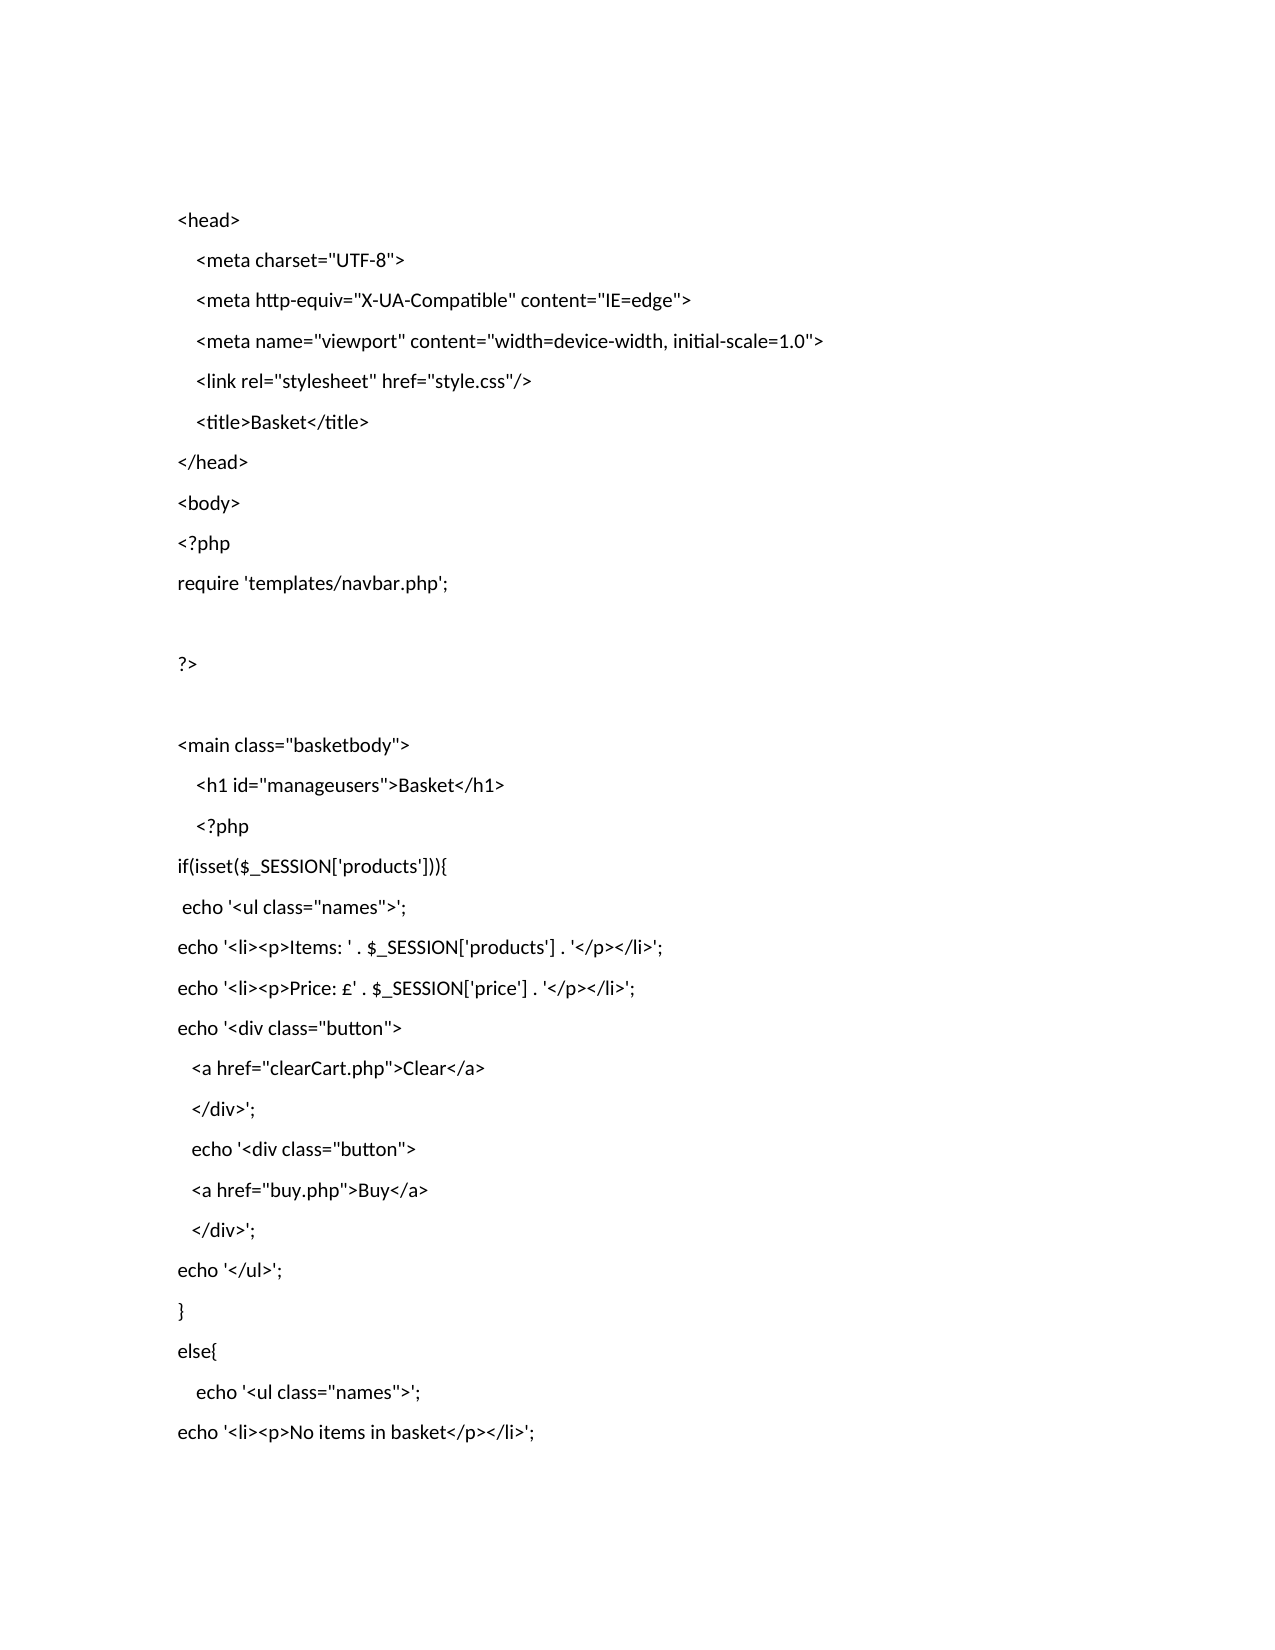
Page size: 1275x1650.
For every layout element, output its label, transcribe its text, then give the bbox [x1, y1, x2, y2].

text </div>'; [177, 1217, 1098, 1243]
text <?php [177, 813, 1098, 838]
text <h1 id="manageusers">Basket</h1> [177, 773, 1098, 798]
text <body> [177, 490, 1098, 515]
text <meta charset="UTF-8"> [177, 247, 1098, 273]
text echo '<div class="button"> [177, 1015, 1098, 1041]
text <meta name="viewport" content="width=device-width, initial-scale=1.0"> [177, 328, 1098, 353]
text echo '<ul class="names">'; [177, 1379, 1098, 1404]
text if(isset($_SESSION['products'])){ [177, 853, 1098, 879]
text echo '<ul class="names">'; [177, 894, 1098, 919]
text <head> [177, 207, 1098, 232]
text require 'templates/navbar.php'; [177, 571, 1098, 596]
text </head> [177, 449, 1098, 475]
text ?> [177, 651, 1098, 677]
text <meta http-equiv="X-UA-Compatible" content="IE=edge"> [177, 288, 1098, 313]
text <link rel="stylesheet" href="style.css"/> [177, 368, 1098, 394]
text <main class="basketbody"> [177, 732, 1098, 758]
text <a href="buy.php">Buy</a> [177, 1177, 1098, 1202]
text } [177, 1298, 1098, 1323]
text <a href="clearCart.php">Clear</a> [177, 1056, 1098, 1081]
text <title>Basket</title> [177, 409, 1098, 434]
text <?php [177, 530, 1098, 556]
text echo '<li><p>Price: £' . $_SESSION['price'] . '</p></li>'; [177, 975, 1098, 1000]
text else{ [177, 1338, 1098, 1364]
text echo '<li><p>Items: ' . $_SESSION['products'] . '</p></li>'; [177, 934, 1098, 960]
text echo '</ul>'; [177, 1258, 1098, 1283]
text </div>'; [177, 1096, 1098, 1121]
text echo '<li><p>No items in basket</p></li>'; [177, 1419, 1098, 1445]
text echo '<div class="button"> [177, 1136, 1098, 1162]
